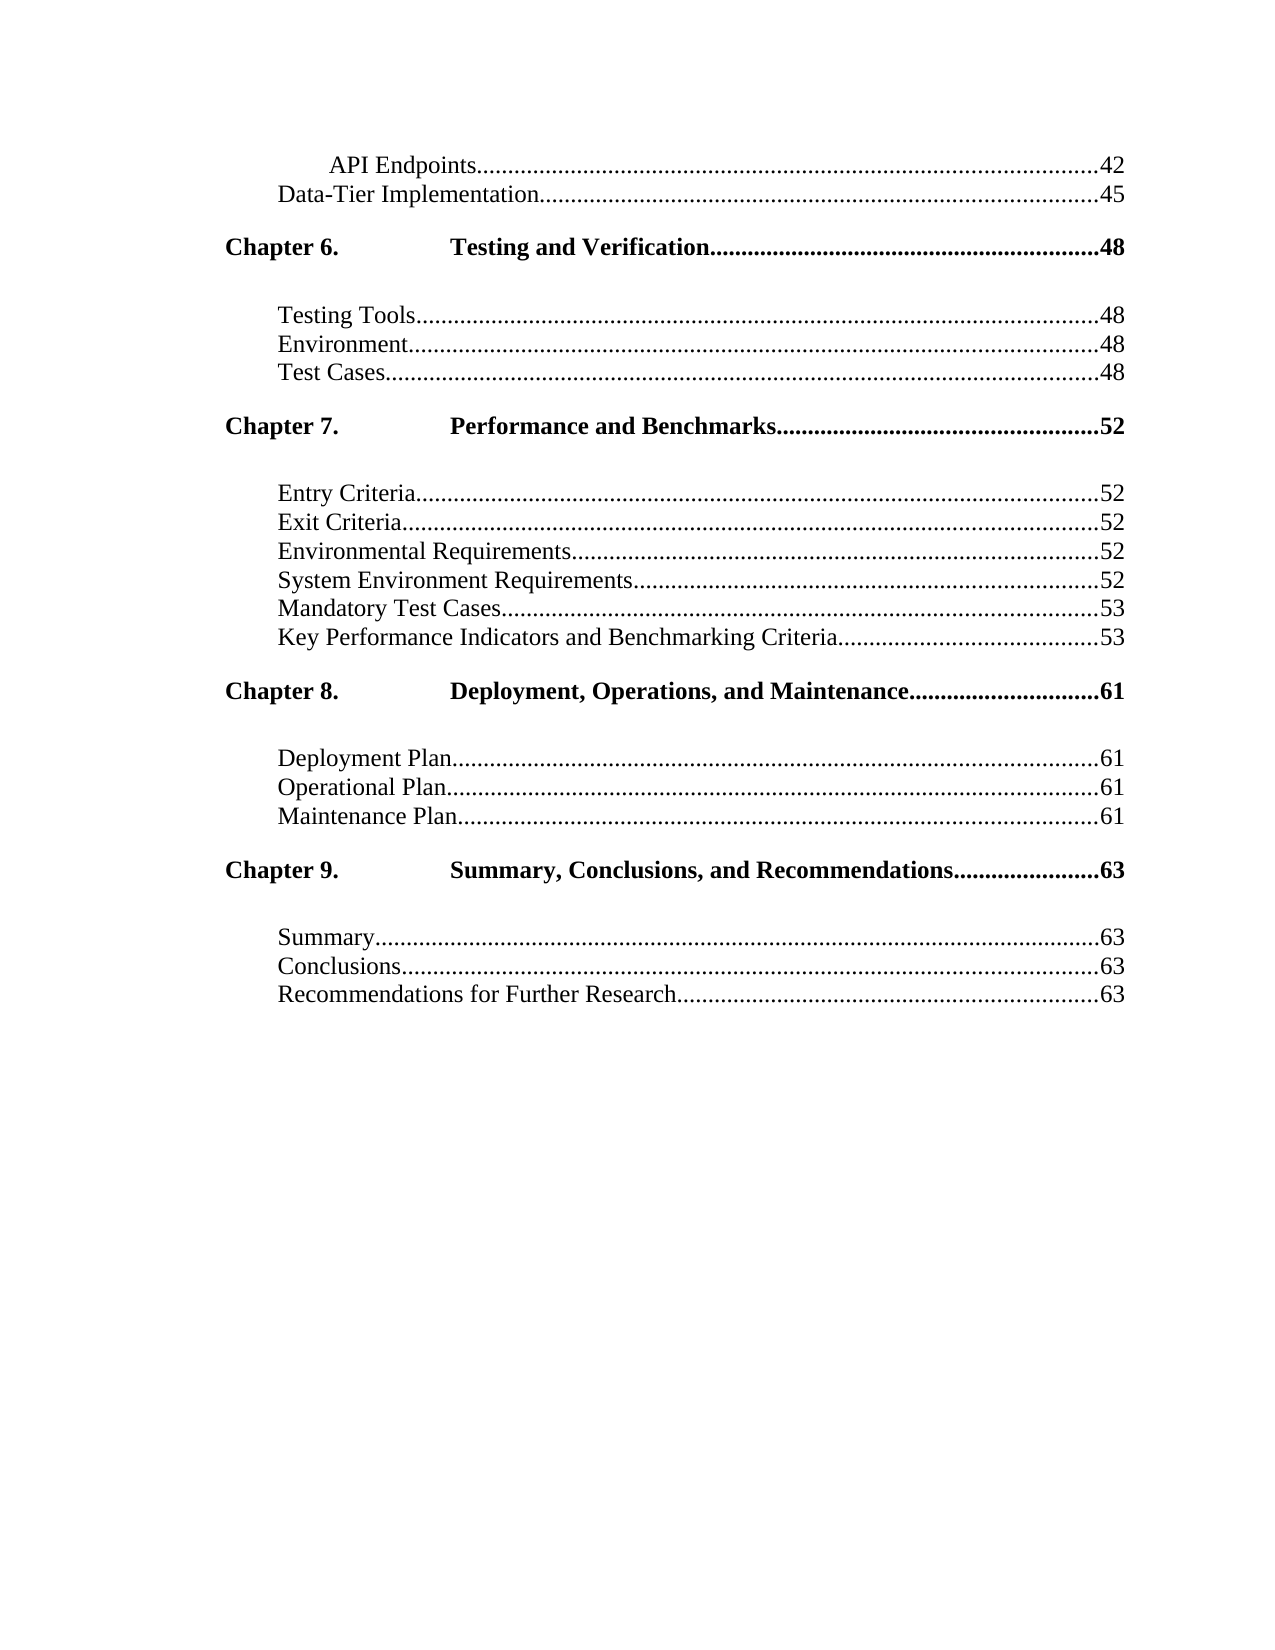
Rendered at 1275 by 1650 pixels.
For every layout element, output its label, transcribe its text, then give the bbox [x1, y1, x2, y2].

text Environmental Requirements 52 [277, 536, 1125, 565]
text Summary 63 [277, 922, 1125, 951]
text Testing Tools 48 [277, 300, 1125, 329]
text Recommendations for Further Research 63 [277, 979, 1125, 1008]
text Deployment Plan 61 [277, 743, 1125, 772]
text Key Performance Indicators and Benchmarking Criteria 53 [277, 622, 1125, 651]
text Entry Criteria 52 [277, 478, 1125, 507]
text Environment 48 [277, 329, 1125, 357]
text Mandatory Test Cases 53 [277, 593, 1125, 622]
text Chapter 8. Deployment, Operations, and Maintenance 61 [225, 676, 1125, 705]
text Chapter 6. Testing and Verification 48 [225, 232, 1125, 261]
text Data-Tier Implementation 45 [277, 179, 1125, 207]
text API Endpoints 42 [328, 150, 1125, 179]
text Test Cases 48 [277, 357, 1125, 386]
text Conclusions 63 [277, 951, 1125, 979]
text Exit Criteria 52 [277, 507, 1125, 536]
text Chapter 9. Summary, Conclusions, and Recommendations 63 [225, 855, 1125, 883]
text Maintenance Plan 61 [277, 801, 1125, 830]
text Operational Plan 61 [277, 772, 1125, 801]
text System Environment Requirements 52 [277, 565, 1125, 593]
text Chapter 7. Performance and Benchmarks 52 [225, 411, 1125, 440]
